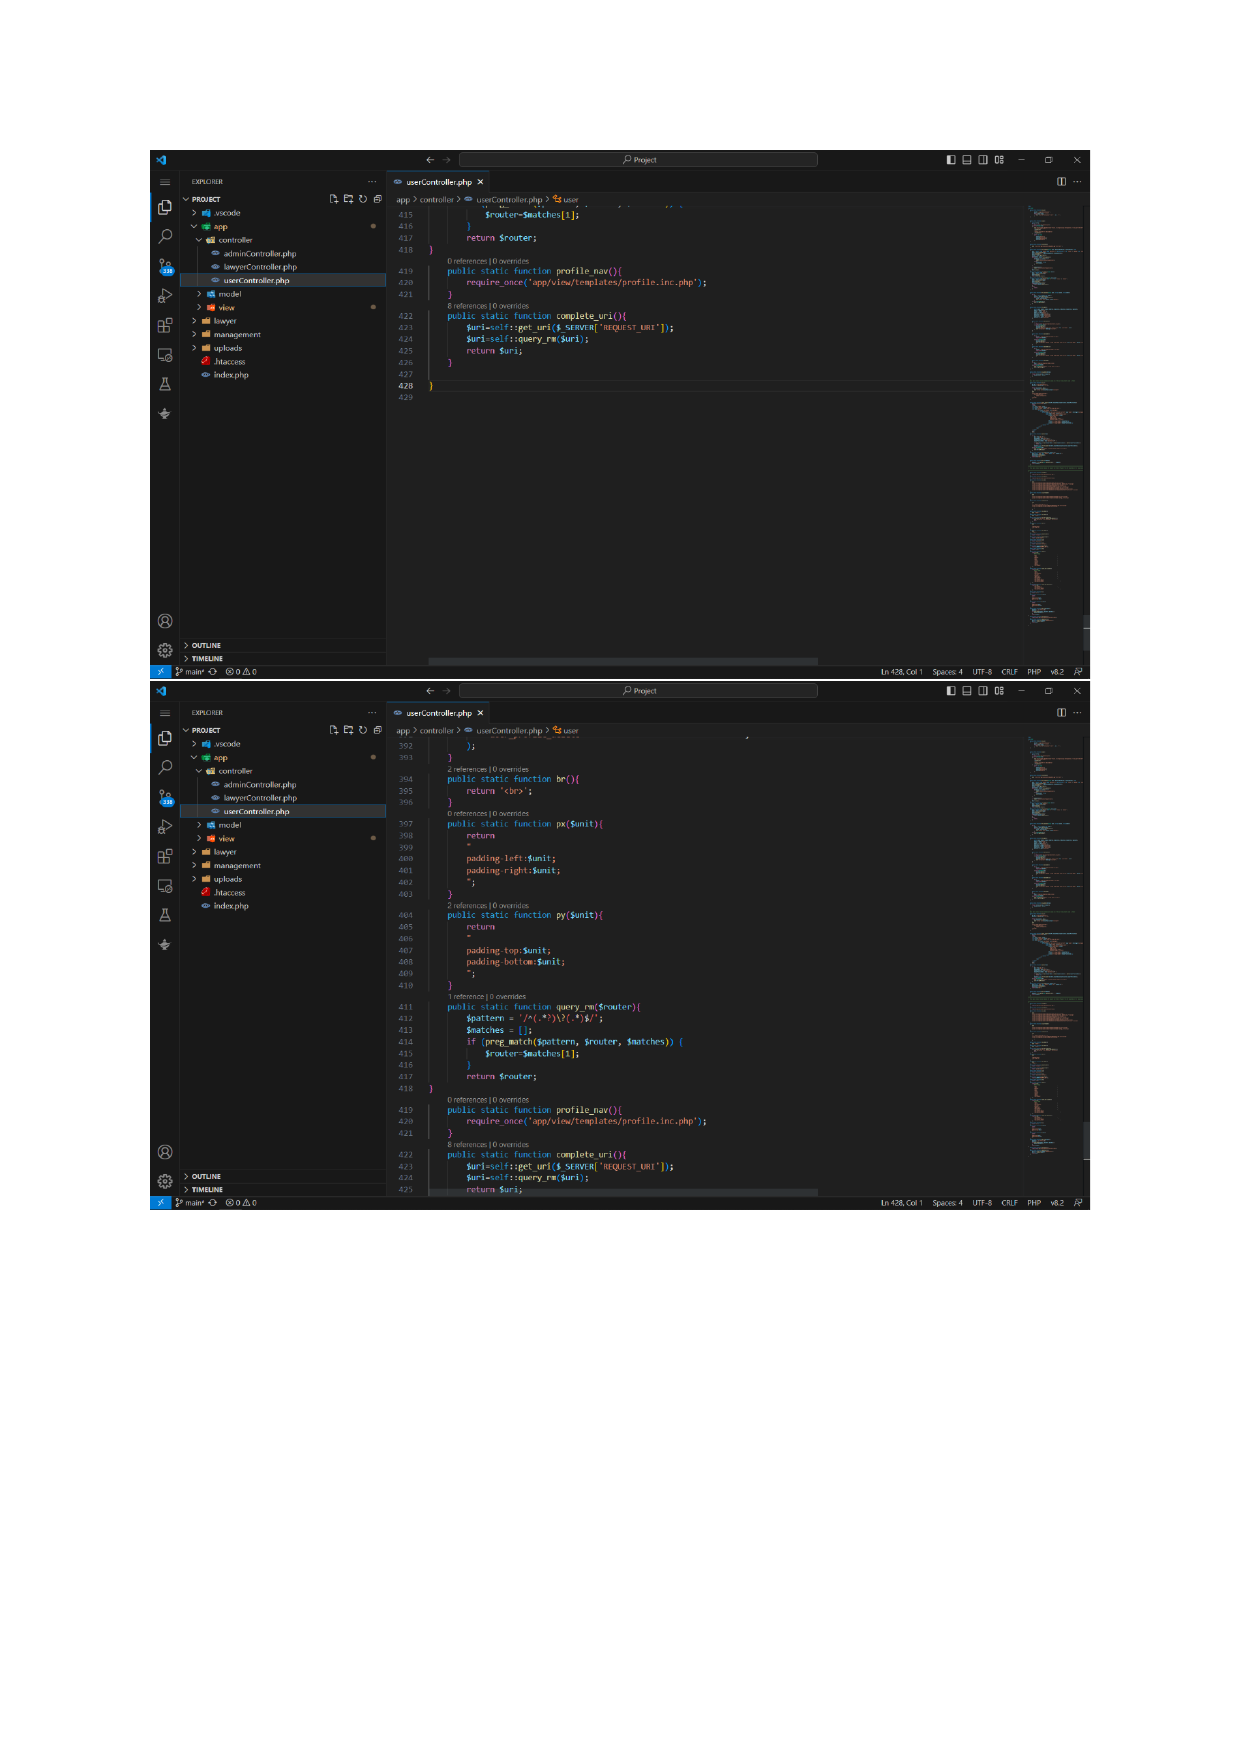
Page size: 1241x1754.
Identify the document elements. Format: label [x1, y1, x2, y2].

picture [150, 150, 1091, 679]
picture [150, 681, 1091, 1210]
